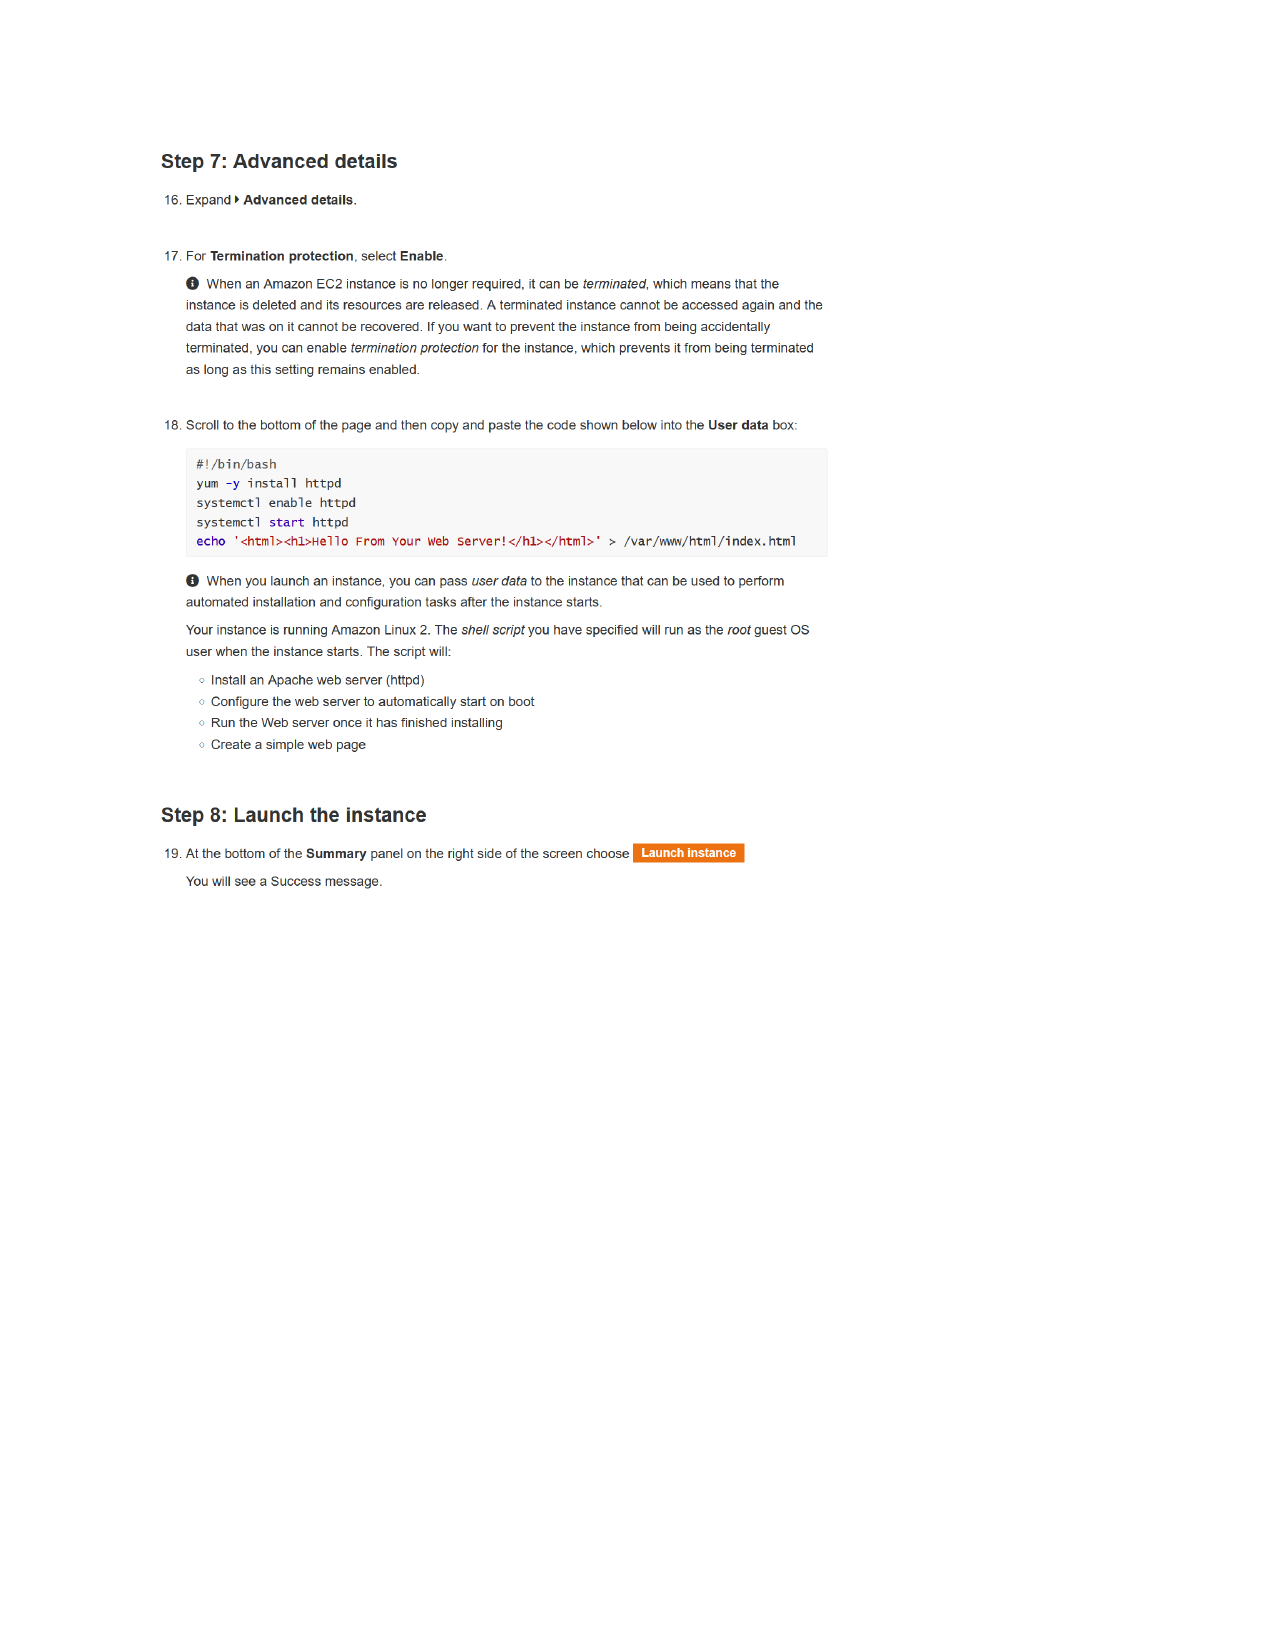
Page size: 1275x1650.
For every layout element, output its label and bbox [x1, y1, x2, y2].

picture [150, 150, 838, 900]
